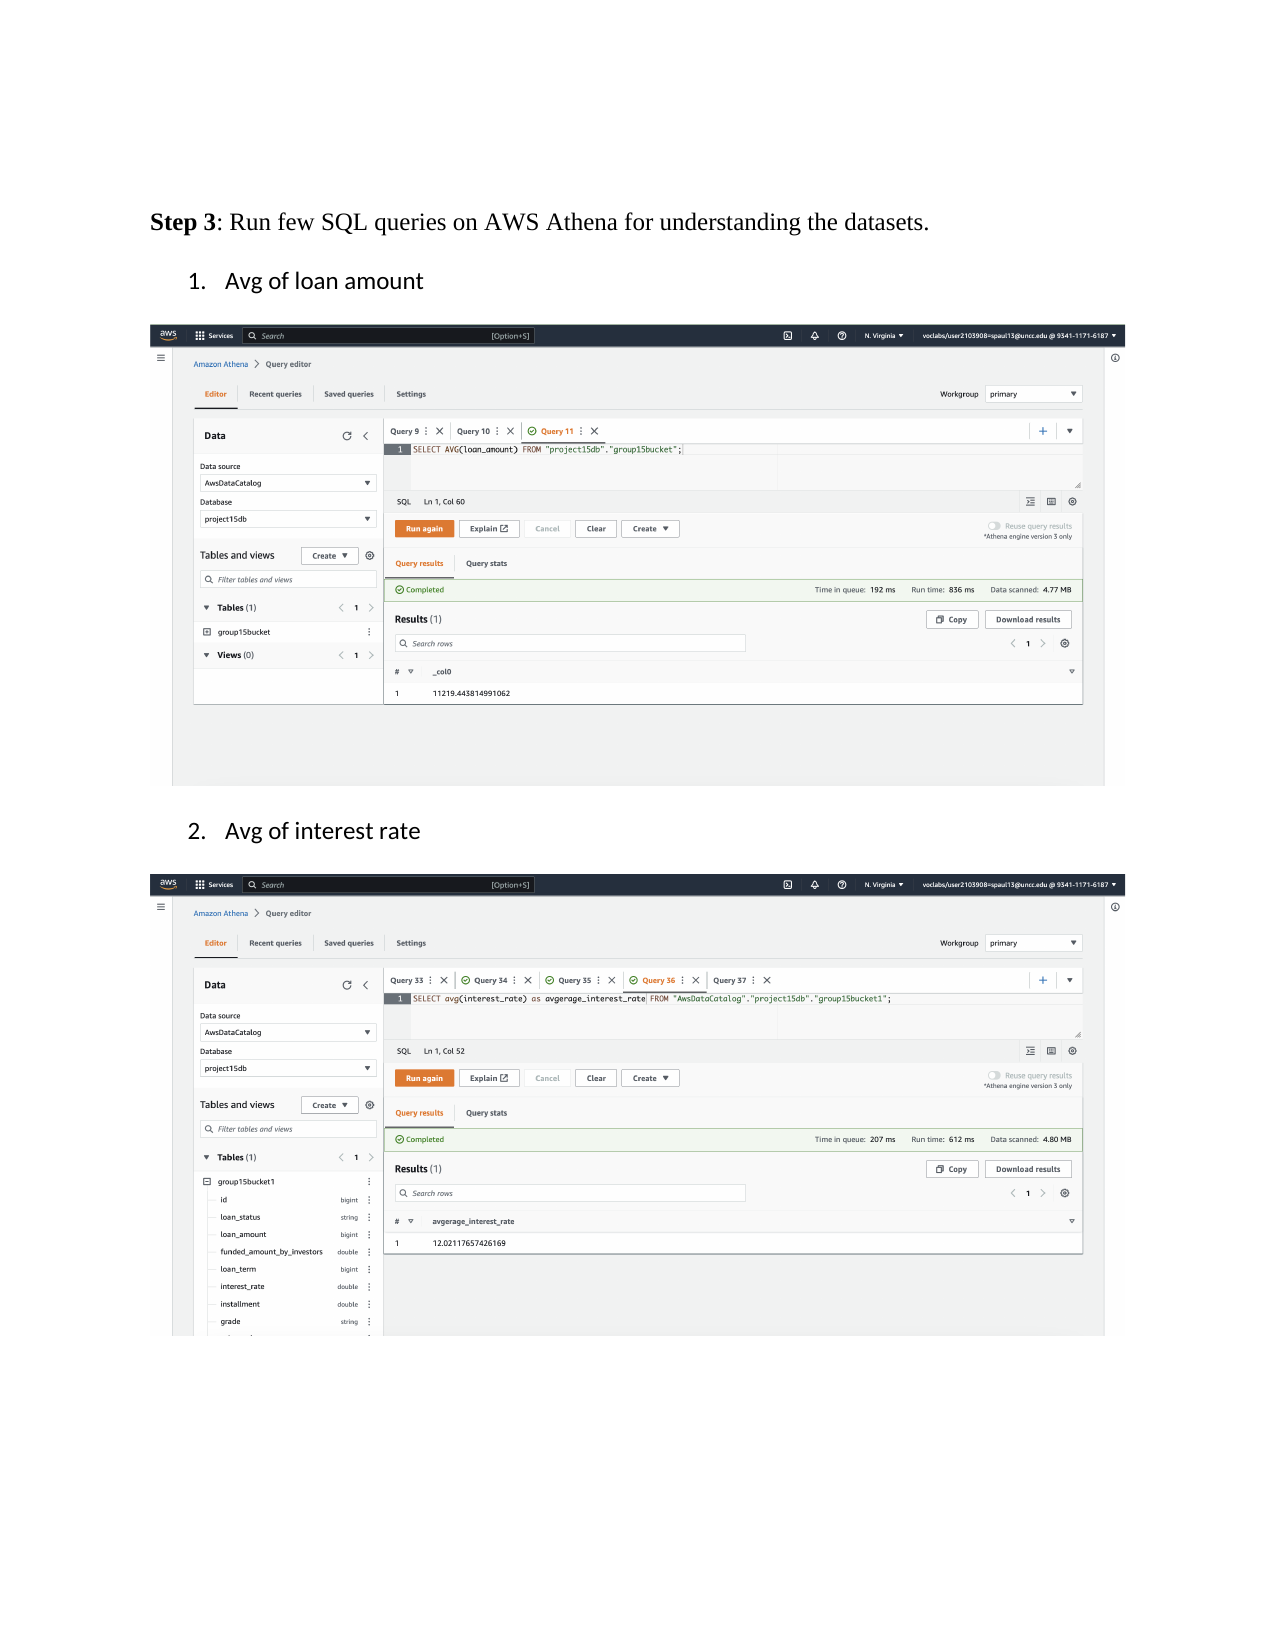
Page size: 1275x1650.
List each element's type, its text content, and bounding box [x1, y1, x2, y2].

text Step 3: Run few SQL queries on AWS Athena for understanding the datasets. [150, 207, 1125, 236]
picture [150, 874, 1125, 1336]
list Avg of interest rate [187, 815, 1125, 845]
picture [150, 324, 1125, 786]
list Avg of loan amount [187, 265, 1125, 296]
